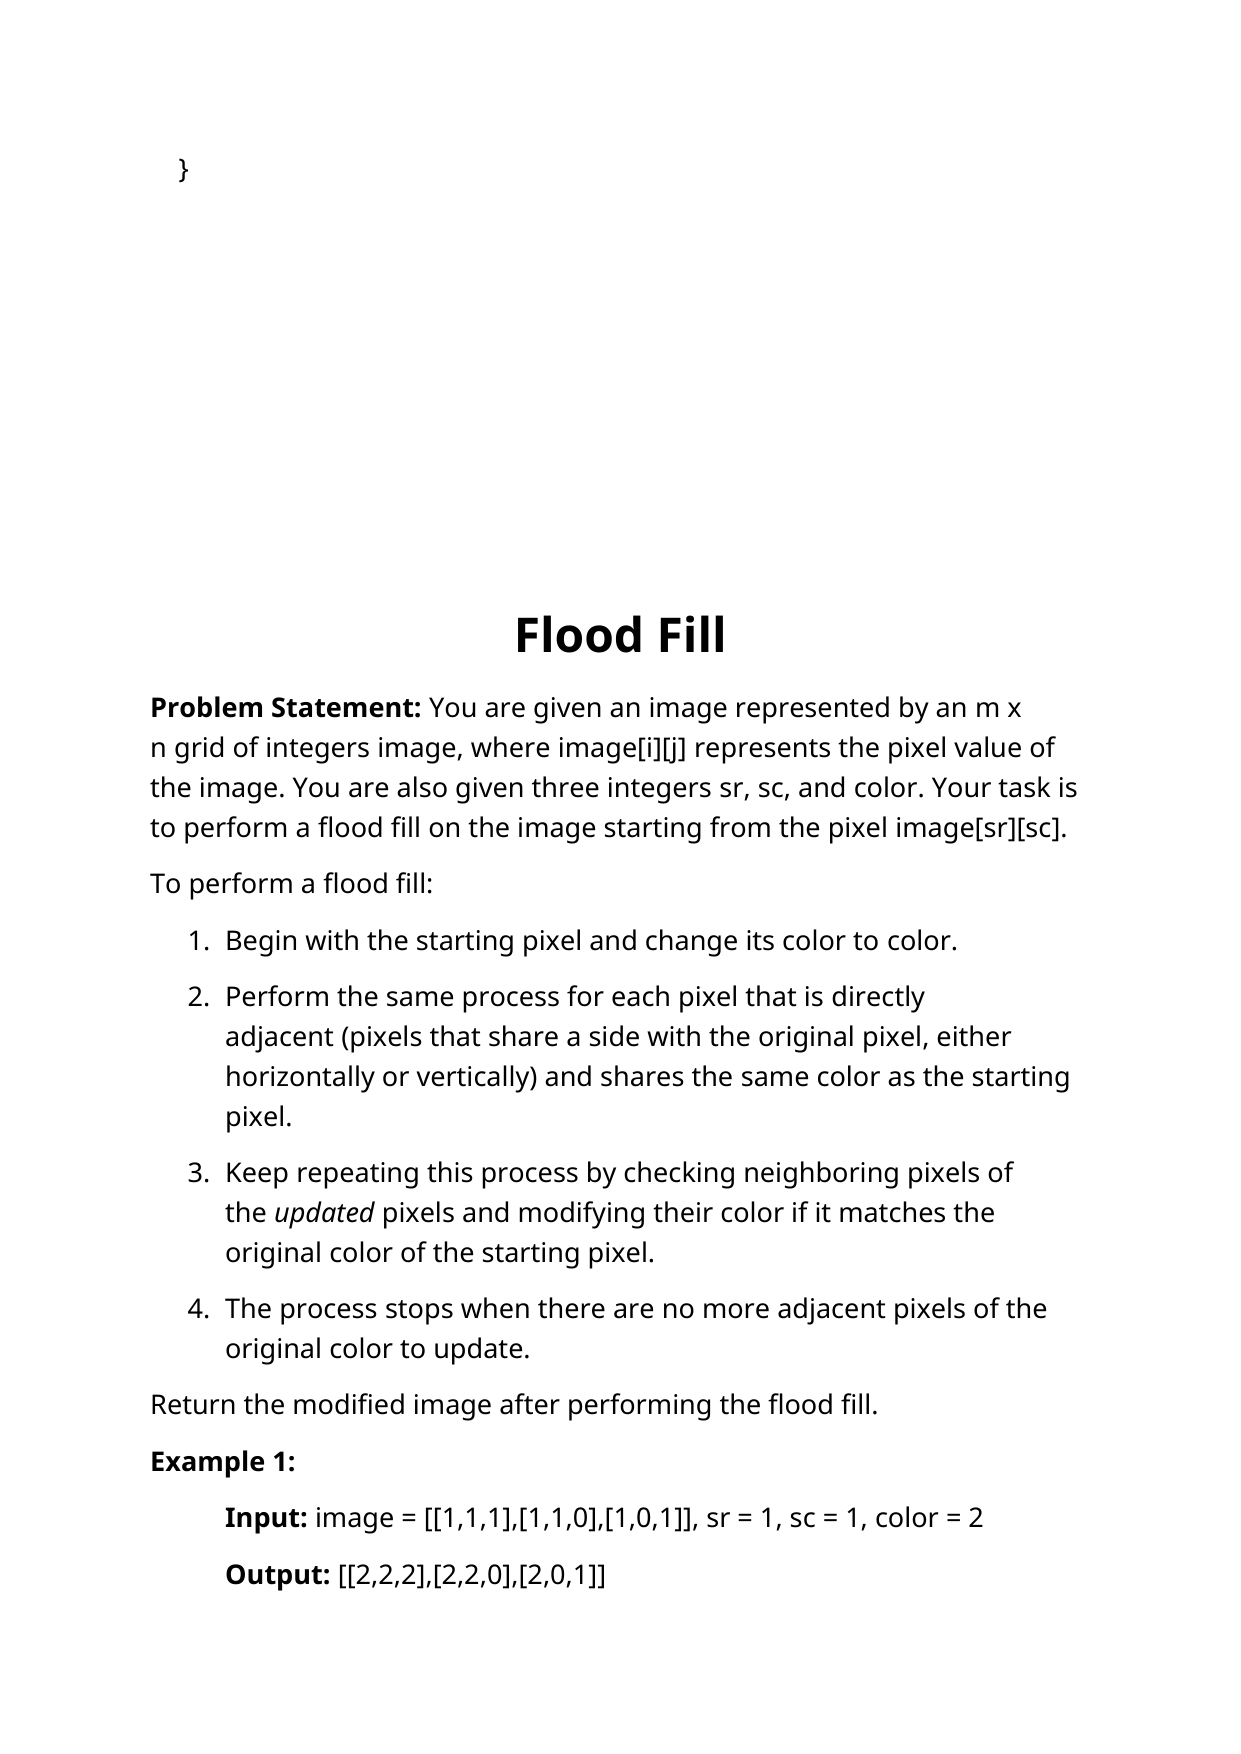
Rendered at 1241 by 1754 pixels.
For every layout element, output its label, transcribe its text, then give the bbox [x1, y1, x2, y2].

list The process stops when there are no more adjacent pixels of the original color to update. [187, 1289, 1090, 1366]
text } [150, 150, 1090, 187]
list Begin with the starting pixel and change its color to color. [187, 921, 1090, 958]
text To perform a flood fill: [150, 865, 1090, 902]
text Output: [[2,2,2],[2,2,0],[2,0,1]] [225, 1555, 1090, 1592]
list Perform the same process for each pixel that is directly adjacent (pixels that share a side with the original pixel, either horizontally or vertically) and shares the same color as the starting pixel. [187, 978, 1090, 1134]
text Input: image = [[1,1,1],[1,1,0],[1,0,1]], sr = 1, sc = 1, color = 2 [225, 1499, 1090, 1536]
text Flood Fill [150, 602, 1090, 667]
text Return the modified image after performing the flood fill. [150, 1386, 1090, 1423]
text Problem Statement: You are given an image represented by an m x n grid of integers image, where image[i][j] represents the pixel value of the image. You are also given three integers sr, sc, and color. Your task is to perform a flood fill on the image starting from the pixel image[sr][sc]. [150, 689, 1090, 845]
text Example 1: [150, 1442, 1090, 1479]
list Keep repeating this process by checking neighboring pixels of the updated pixels and modifying their color if it matches the original color of the starting pixel. [187, 1153, 1090, 1270]
